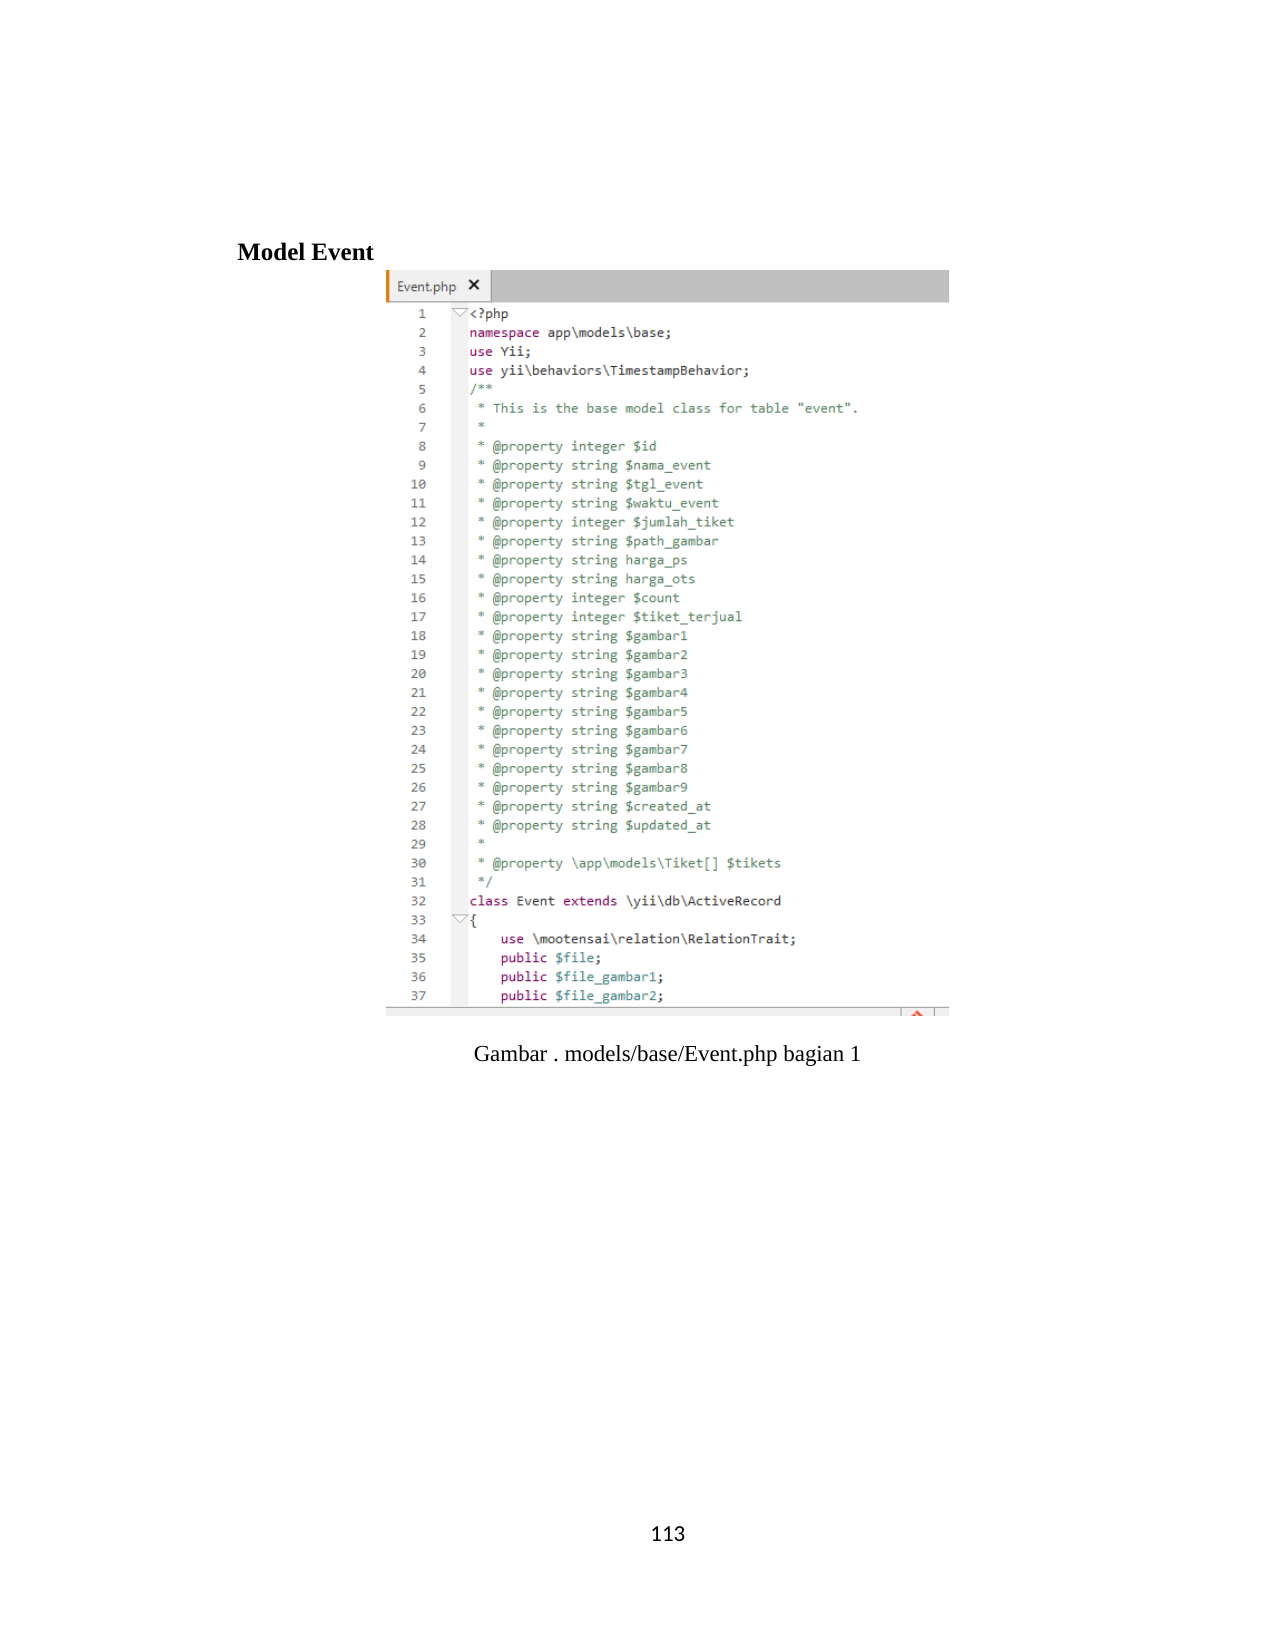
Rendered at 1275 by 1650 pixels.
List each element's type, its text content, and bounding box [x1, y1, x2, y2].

picture [385, 270, 950, 1016]
subtitle Model Event [237, 237, 1098, 266]
text Gambar . models/base/Event.php bagian 1 [237, 1040, 1098, 1066]
